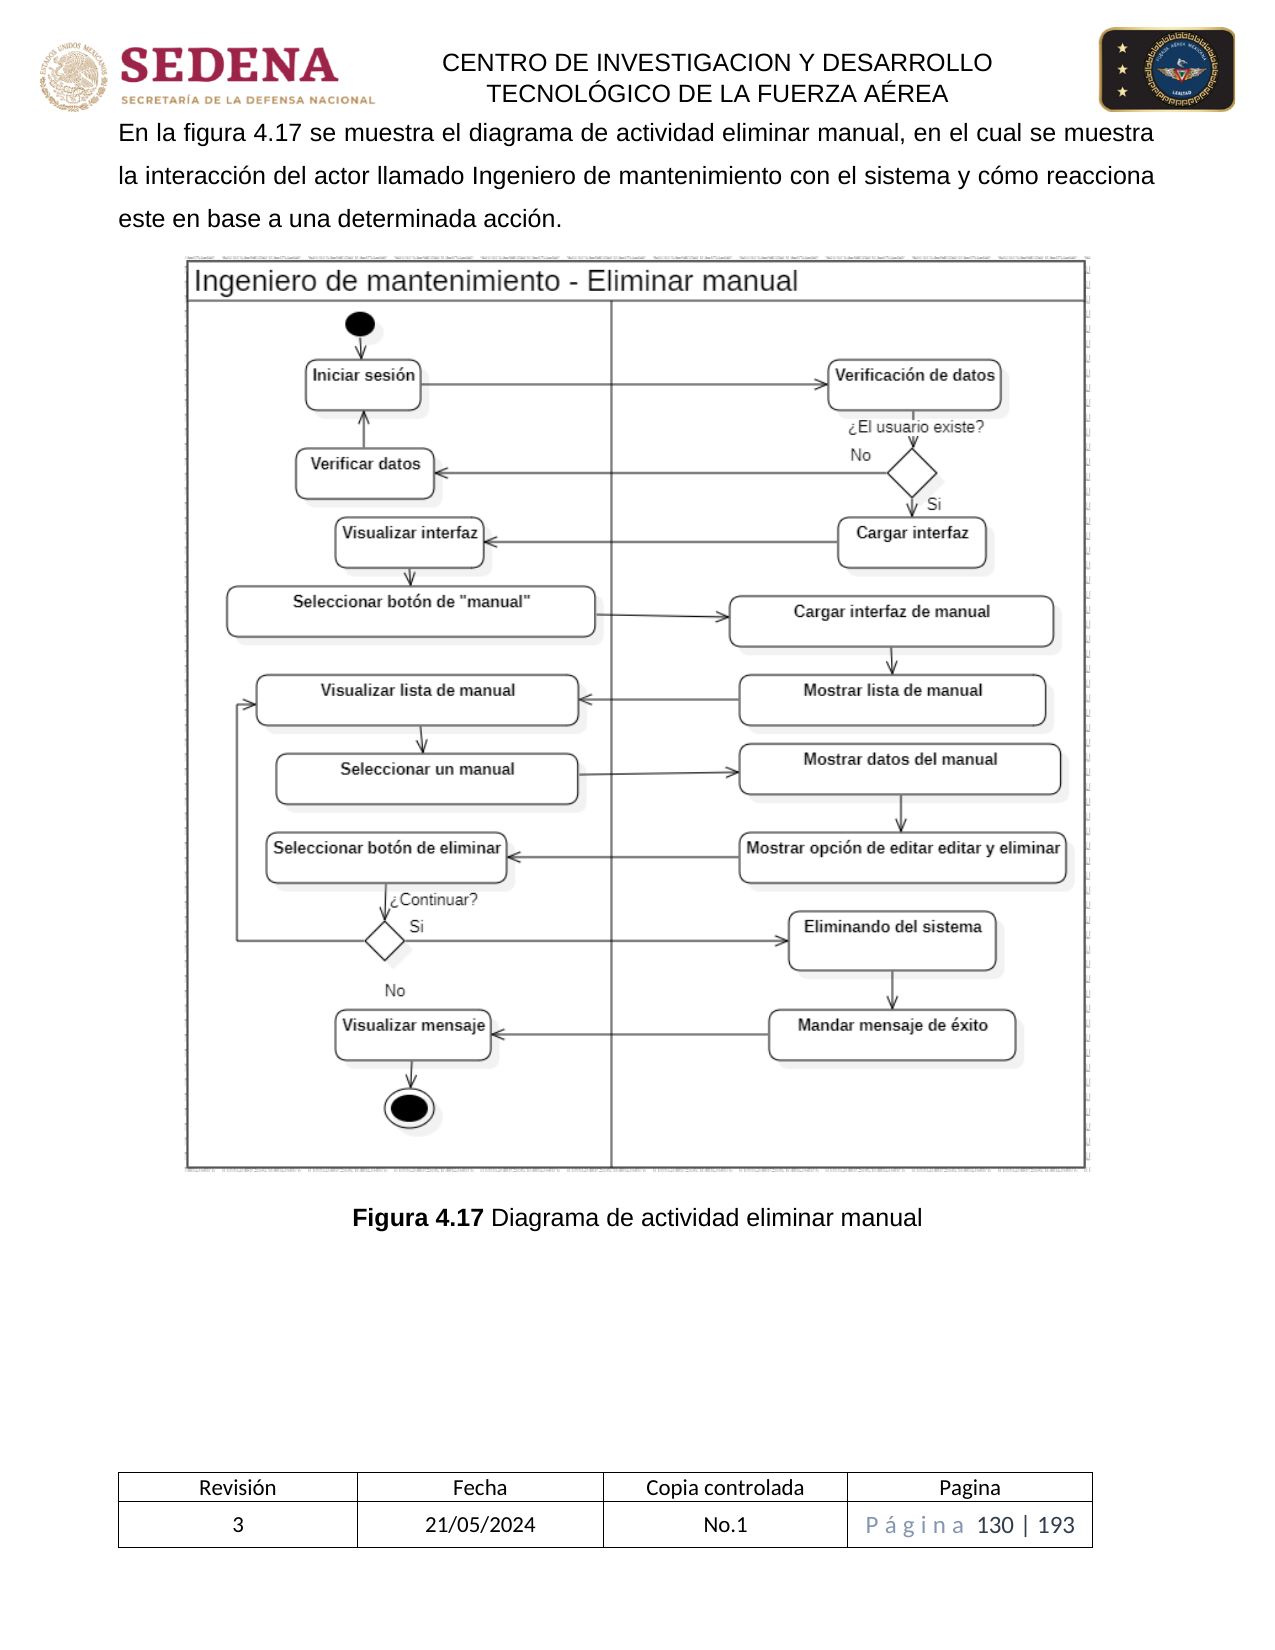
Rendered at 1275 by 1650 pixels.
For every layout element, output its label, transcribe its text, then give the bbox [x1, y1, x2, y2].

picture [184, 256, 1091, 1172]
text En la figura 4.17 se muestra el diagrama de actividad eliminar manual, en el cual se muestra la interacción del actor llamado Ingeniero de mantenimiento con el sistema y cómo reacciona este en base a una determinada acción. [118, 118, 1157, 233]
picture [39, 27, 1236, 112]
